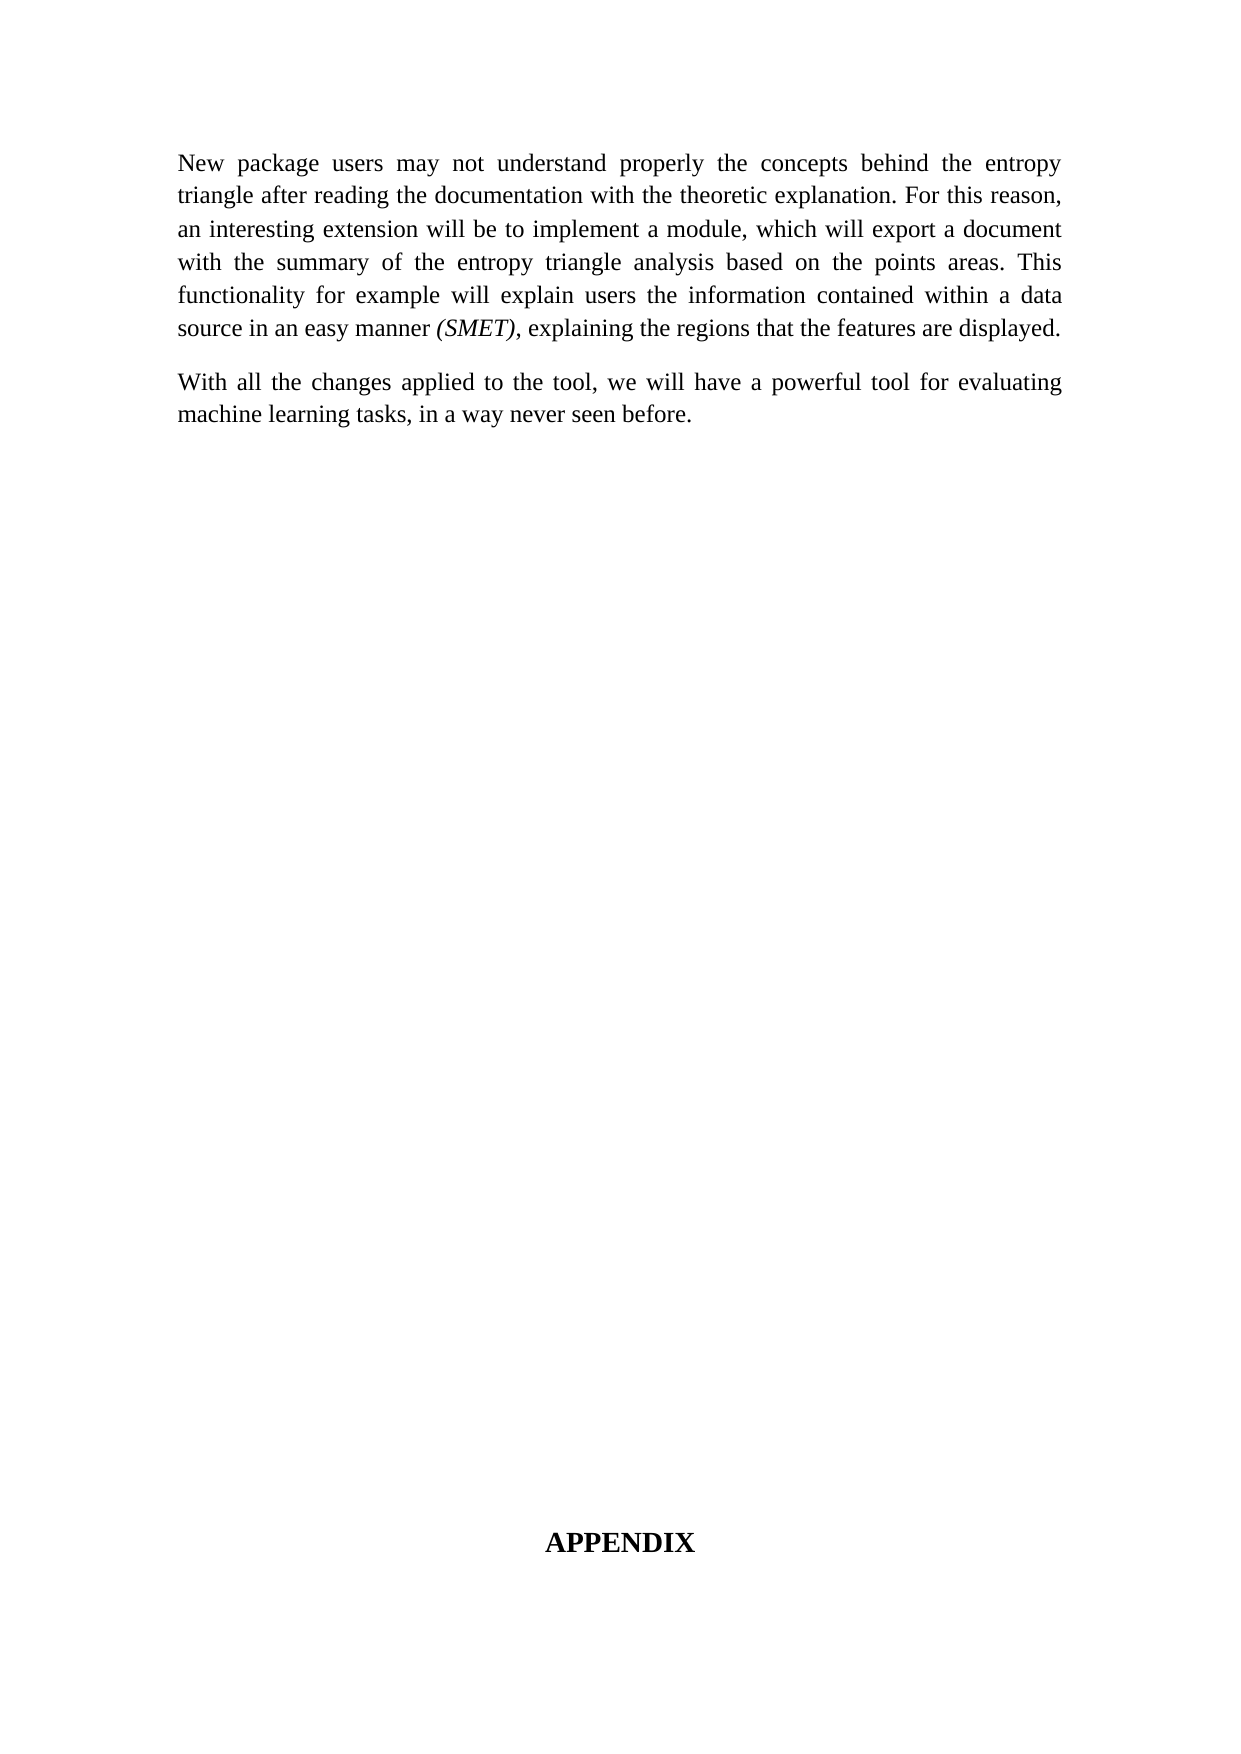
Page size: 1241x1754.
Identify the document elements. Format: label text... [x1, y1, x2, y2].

text New package users may not understand properly the concepts behind the entropy triangle after reading the documentation with the theoretic explanation. For this reason, an interesting extension will be to implement a module, which will export a document with the summary of the entropy triangle analysis based on the points areas. This functionality for example will explain users the information contained within a data source in an easy manner (SMET), explaining the regions that the features are displayed. [177, 148, 1063, 341]
subtitle APPENDIX [177, 1525, 1063, 1559]
text With all the changes applied to the tool, we will have a powerful tool for evaluating machine learning tasks, in a way never seen before. [177, 367, 1063, 428]
